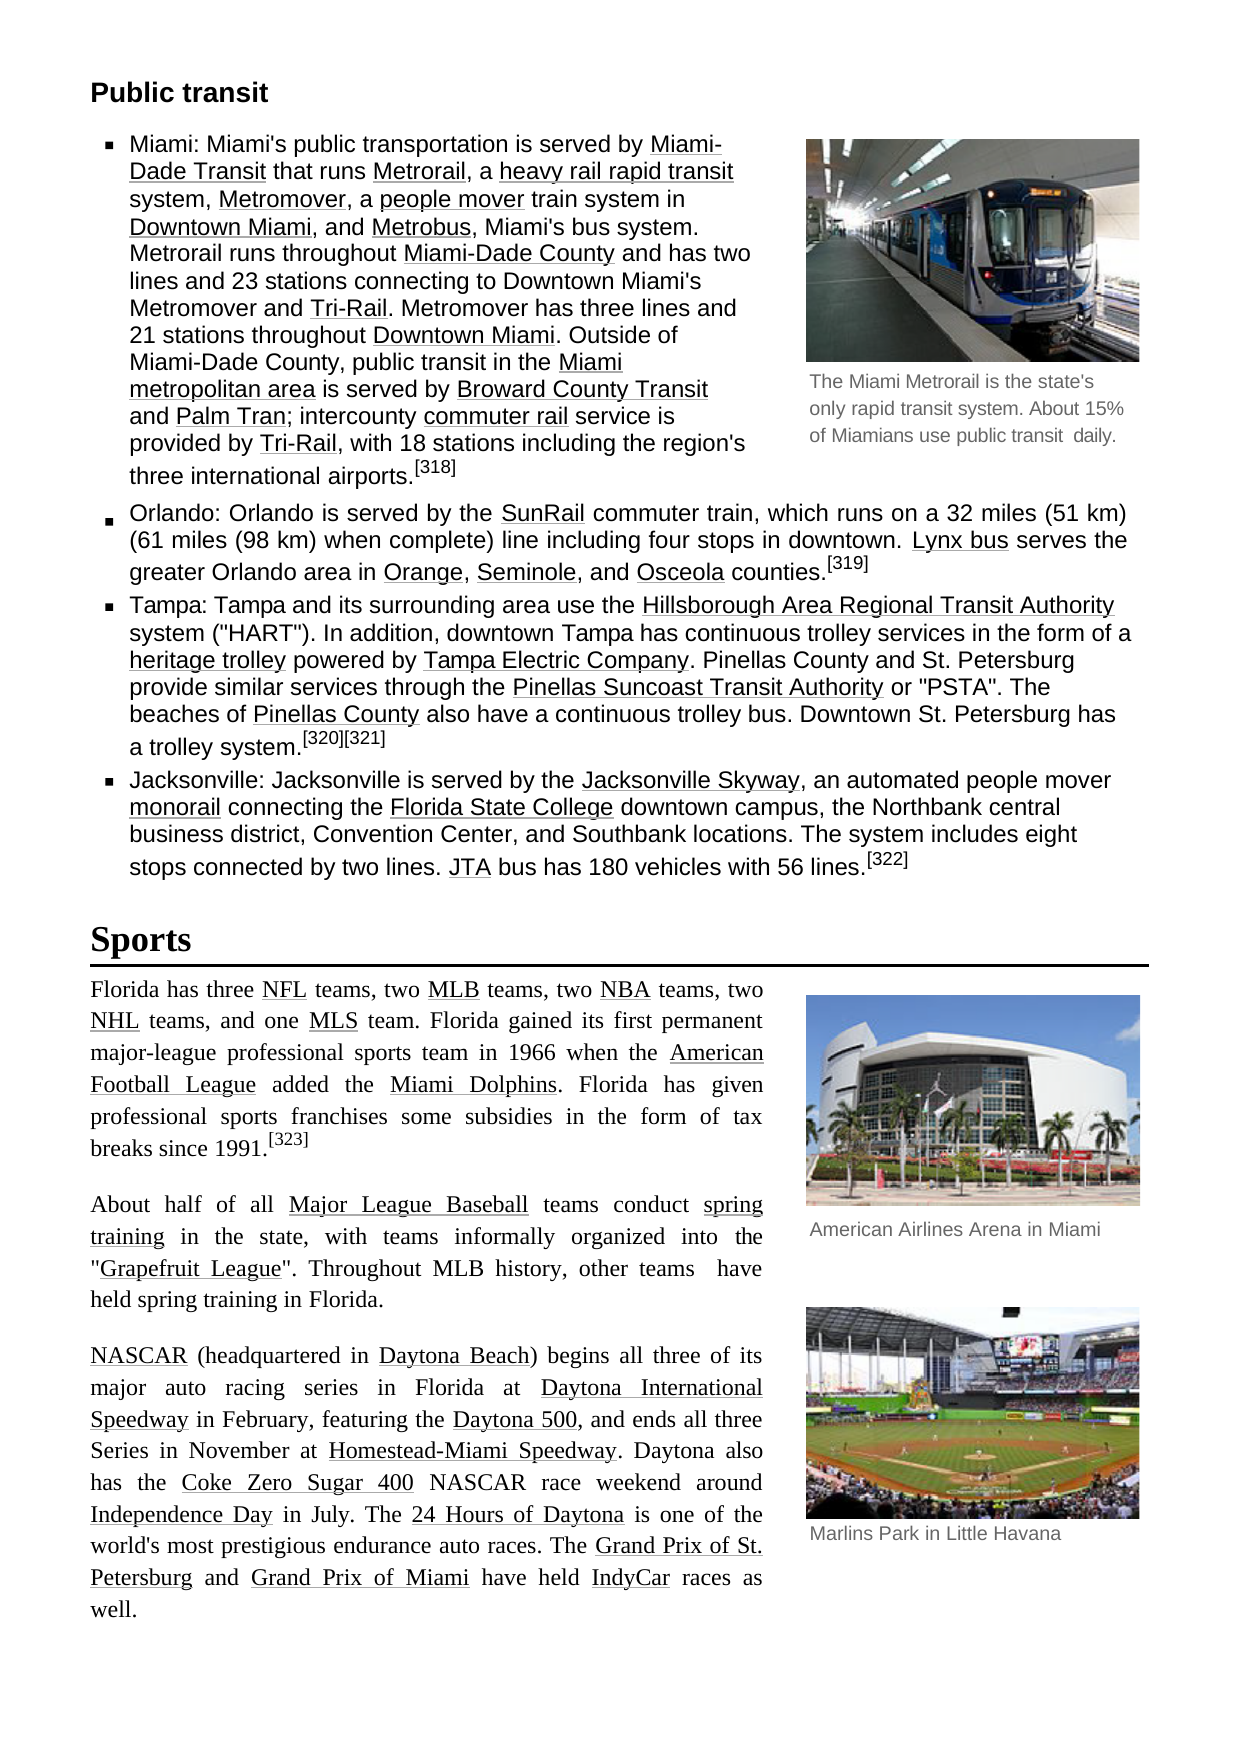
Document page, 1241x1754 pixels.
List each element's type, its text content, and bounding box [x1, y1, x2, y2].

text Miami-Dade County, public transit in the Miami metropolitan area is served by Broward County Transit and Palm Tran; intercounty commuter rail service is provided by Tri-Rail, with 18 stations including the region's three international airports.[318] [129, 348, 751, 489]
text Jacksonville: Jacksonville is served by the Jacksonville Skyway, an automated people mover monorail connecting the Florida State College downtown campus, the Northbank central business district, Convention Center, and Southbank locations. The system includes eight stops connected by two lines. JTA bus has 180 vehicles with 56 lines.[322] [129, 767, 1130, 881]
text The Miami Metrorail is the state's only rapid transit system. About 15% of Miamians use public transit daily. [809, 362, 1129, 447]
picture [806, 1307, 1140, 1519]
subtitle Public transit [90, 76, 765, 108]
text Metrorail runs throughout Miami-Dade County and has two lines and 23 stations connecting to Downtown Miami's Metromover and Tri-Rail. Metromover has three lines and 21 stations throughout Downtown Miami. Outside of [129, 240, 762, 348]
text Miami: Miami's public transportation is served by Miami- Dade Transit that runs Metrorail, a heavy rail rapid transit system, Metromover, a people mover train system in Downtown Miami, and Metrobus, Miami's bus system. [129, 130, 765, 240]
text Orlando: Orlando is served by the SunRail commuter train, which runs on a 32 miles (51 km) (61 miles (98 km) when complete) line including four stops in downtown. Lynx bus serves the greater Orlando area in Orange, Seminole, and Osceola counties.[319] [129, 500, 1128, 586]
text NASCAR (headquartered in Daytona Beach) begins all three of its major auto racing series in Florida at Daytona International Speedway in February, featuring the Daytona 500, and ends all three Series in November at Homestead-Miami Speedway. Daytona also has the Coke Zero Sugar 400 NASCAR race weekend around Independence Day in July. The 24 Hours of Daytona is one of the world's most prestigious endurance auto races. The Grand Prix of St. Petersburg and Grand Prix of Miami have held IndyCar races as well. [90, 1341, 763, 1622]
subtitle Sports [90, 917, 1178, 959]
text Tampa: Tampa and its surrounding area use the Hillsborough Area Regional Transit Authority system ("HART"). In addition, downtown Tampa has continuous trolley services in the form of a heritage trolley powered by Tampa Electric Company. Pinellas County and St. Petersburg provide similar services through the Pinellas Suncoast Transit Authority or "PSTA". The beaches of Pinellas County also have a continuous trolley bus. Downtown St. Petersburg has a trolley system.[320][321] [129, 592, 1134, 760]
picture [806, 995, 1141, 1206]
picture [806, 139, 1140, 362]
text American Airlines Arena in Miami [809, 1218, 1178, 1240]
text Florida has three NFL teams, two MLB teams, two NBA teams, two NHL teams, and one MLS team. Florida gained its first permanent major-league professional sports team in 1966 when the American Football League added the Miami Dolphins. Florida has given professional sports franchises some subsidies in the form of tax breaks since 1991.[323] [90, 967, 764, 1163]
text About half of all Major League Baseball teams conduct spring training in the state, with teams informally organized into the "Grapefruit League". Throughout MLB history, other teams have held spring training in Florida. [90, 1191, 763, 1313]
